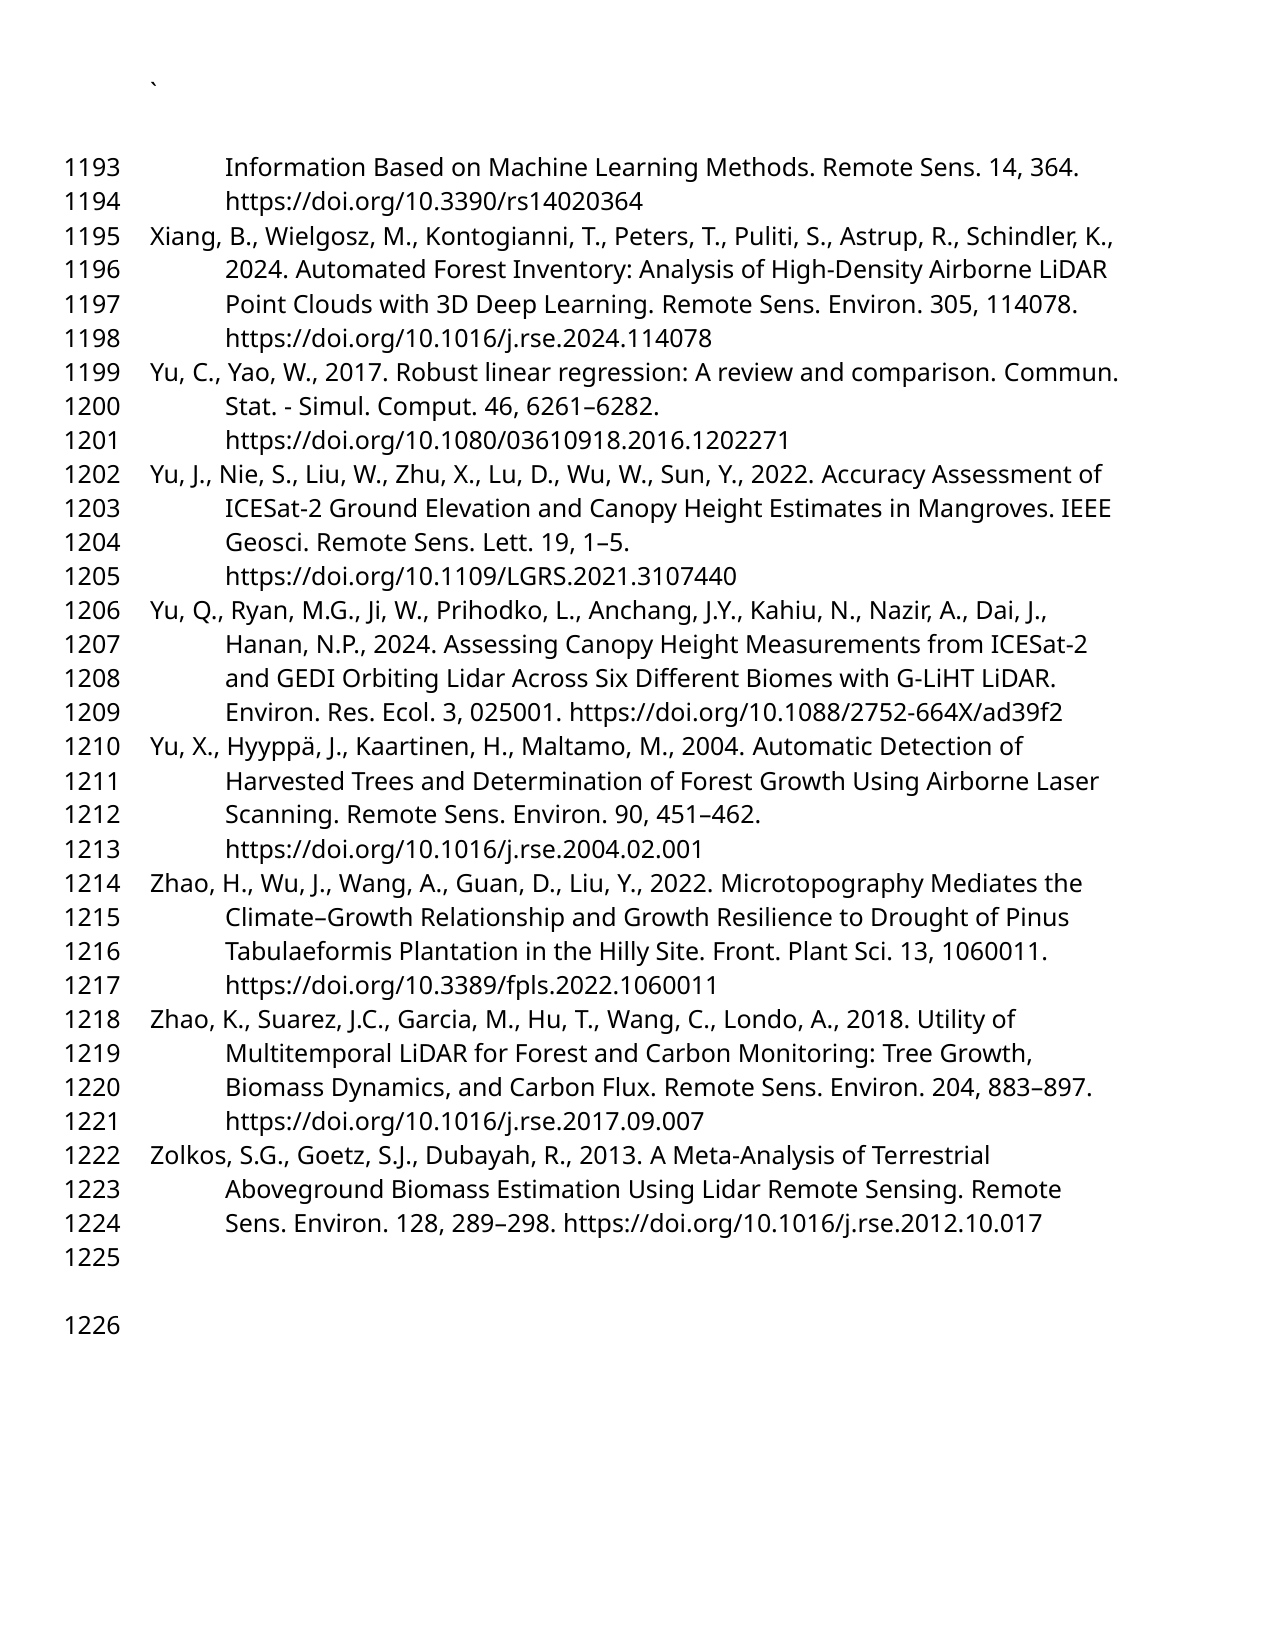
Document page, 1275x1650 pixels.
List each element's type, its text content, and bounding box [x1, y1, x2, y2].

text Yu, Q., Ryan, M.G., Ji, W., Prihodko, L., Anchang, J.Y., Kahiu, N., Nazir, A., Dai, J., Hanan, N.P., 2024. Assessing Canopy Height Measurements from ICESat-2 and GEDI Orbiting Lidar Across Six Different Biomes with G-LiHT LiDAR. Environ. Res. Ecol. 3, 025001. https://doi.org/10.1088/2752-664X/ad39f2 [150, 593, 1125, 729]
text Yu, X., Hyyppä, J., Kaartinen, H., Maltamo, M., 2004. Automatic Detection of Harvested Trees and Determination of Forest Growth Using Airborne Laser Scanning. Remote Sens. Environ. 90, 451–462. https://doi.org/10.1016/j.rse.2004.02.001 [150, 729, 1125, 865]
text Xiang, B., Wielgosz, M., Kontogianni, T., Peters, T., Puliti, S., Astrup, R., Schindler, K., 2024. Automated Forest Inventory: Analysis of High-Density Airborne LiDAR Point Clouds with 3D Deep Learning. Remote Sens. Environ. 305, 114078. https://doi.org/10.1016/j.rse.2024.114078 [150, 218, 1125, 354]
text Yu, J., Nie, S., Liu, W., Zhu, X., Lu, D., Wu, W., Sun, Y., 2022. Accuracy Assessment of ICESat-2 Ground Elevation and Canopy Height Estimates in Mangroves. IEEE Geosci. Remote Sens. Lett. 19, 1–5. https://doi.org/10.1109/LGRS.2021.3107440 [150, 457, 1125, 593]
text Zhao, H., Wu, J., Wang, A., Guan, D., Liu, Y., 2022. Microtopography Mediates the Climate–Growth Relationship and Growth Resilience to Drought of Pinus Tabulaeformis Plantation in the Hilly Site. Front. Plant Sci. 13, 1060011. https://doi.org/10.3389/fpls.2022.1060011 [150, 865, 1125, 1002]
text Yu, C., Yao, W., 2017. Robust linear regression: A review and comparison. Commun. Stat. - Simul. Comput. 46, 6261–6282. https://doi.org/10.1080/03610918.2016.1202271 [150, 354, 1125, 457]
text Zolkos, S.G., Goetz, S.J., Dubayah, R., 2013. A Meta-Analysis of Terrestrial Aboveground Biomass Estimation Using Lidar Remote Sensing. Remote Sens. Environ. 128, 289–298. https://doi.org/10.1016/j.rse.2012.10.017 [150, 1138, 1125, 1240]
text Zhao, K., Suarez, J.C., Garcia, M., Hu, T., Wang, C., Londo, A., 2018. Utility of Multitemporal LiDAR for Forest and Carbon Monitoring: Tree Growth, Biomass Dynamics, and Carbon Flux. Remote Sens. Environ. 204, 883–897. https://doi.org/10.1016/j.rse.2017.09.007 [150, 1002, 1125, 1138]
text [150, 150, 1125, 218]
